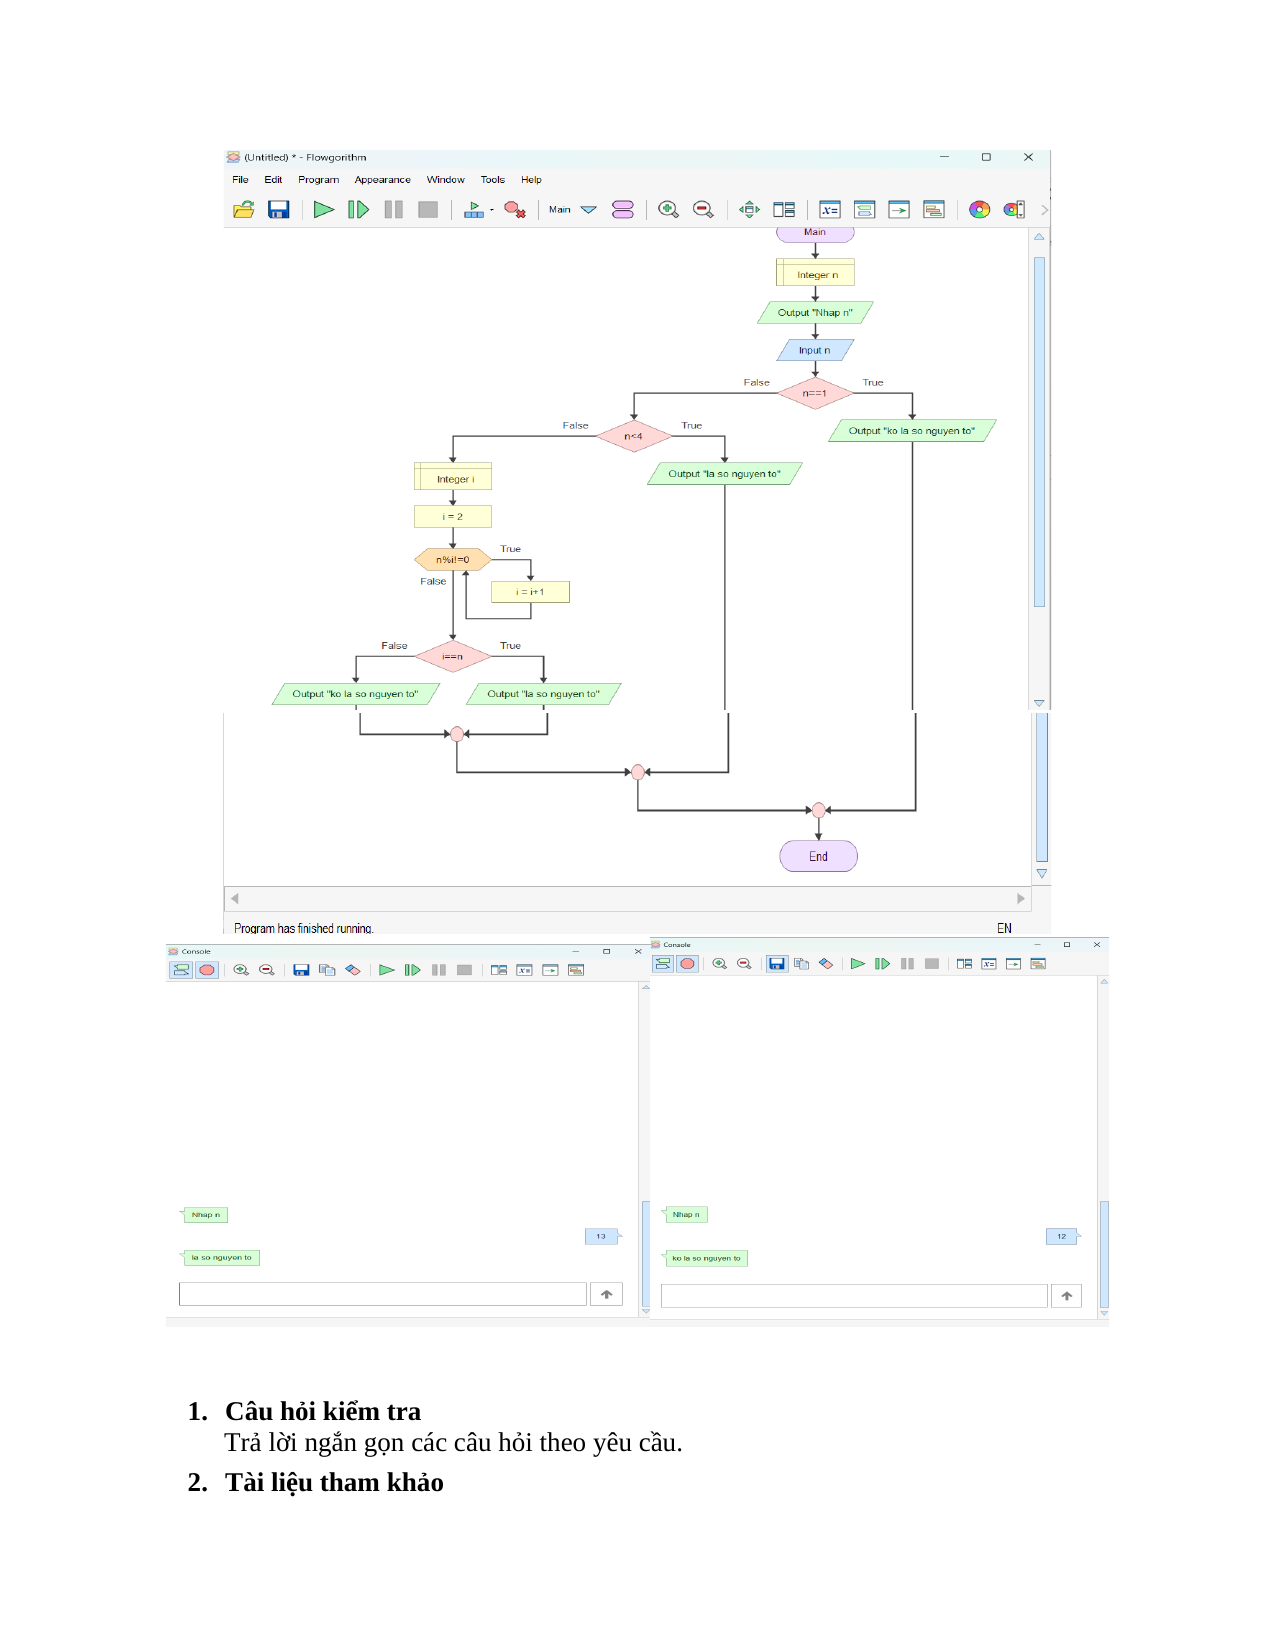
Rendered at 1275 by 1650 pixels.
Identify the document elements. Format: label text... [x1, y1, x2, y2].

picture [165, 937, 1110, 1327]
list Tài liệu tham khảo [187, 1467, 1125, 1498]
list Trả lời ngắn gọn các câu hỏi theo yêu cầu. [150, 1426, 1125, 1457]
list Câu hỏi kiểm tra [187, 1395, 1125, 1426]
picture [223, 713, 1052, 934]
picture [223, 150, 1052, 710]
